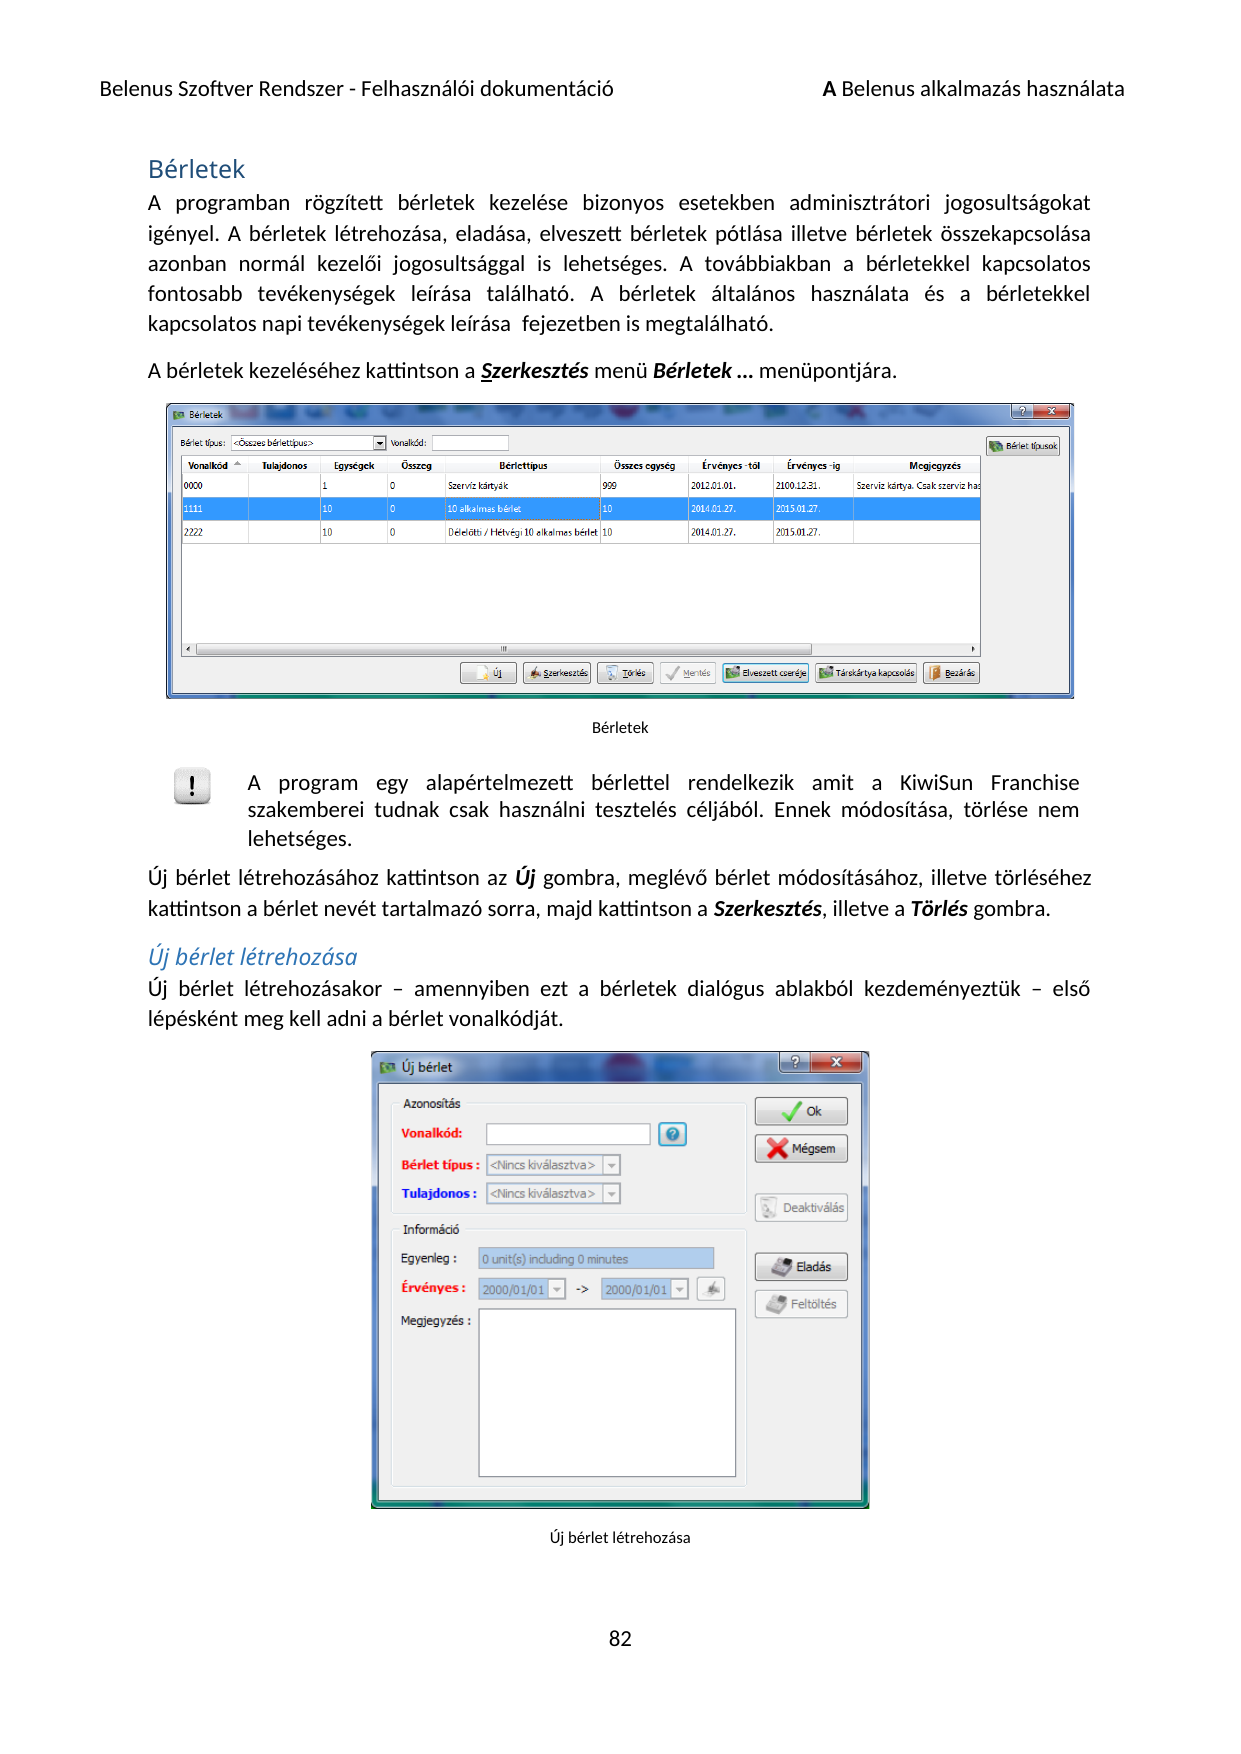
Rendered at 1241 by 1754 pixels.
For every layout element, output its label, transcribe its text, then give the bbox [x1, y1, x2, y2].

text A programban rögzített bérletek kezelése bizonyos esetekben adminisztrátori jogosultságokat igényel. A bérletek létrehozása, eladása, elveszett bérletek pótlása illetve bérletek összekapcsolása azonban normál kezelői jogosultsággal is lehetséges. A továbbiakban a bérletekkel kapcsolatos fontosabb tevékenységek leírása található. A bérletek általános használata és a bérletekkel kapcsolatos napi tevékenységek leírása A Belenus alkalmazás használata fejezetben is megtalálható. [148, 188, 1093, 337]
text A bérletek kezeléséhez kattintson a Szerkesztés menü Bérletek … menüpontjára. [148, 356, 1093, 384]
picture [371, 1051, 870, 1509]
subtitle Új bérlet létrehozása [148, 941, 1093, 972]
subtitle Bérletek [148, 152, 1093, 186]
table_header A program egy alapértelmezett bérlettel rendelkezik amit a KiwiSun Franchise szakemberei tudnak csak használni tesztelés céljából. Ennek módosítása, törlése nem lehetséges. [236, 756, 1092, 863]
picture [173, 767, 211, 805]
text Új bérlet létrehozásakor – amennyiben ezt a bérletek dialógus ablakból kezdeményeztük – első lépésként meg kell adni a bérlet vonalkódját. [148, 974, 1093, 1032]
text Bérletek [148, 717, 1093, 738]
picture [166, 403, 1075, 699]
text Új bérlet létrehozása [148, 1527, 1093, 1548]
text Új bérlet létrehozásához kattintson az Új gombra, meglévő bérlet módosításához, illetve törléséhez kattintson a bérlet nevét tartalmazó sorra, majd kattintson a Szerkesztés, illetve a Törlés gombra. [148, 863, 1093, 922]
table_header [148, 756, 236, 863]
